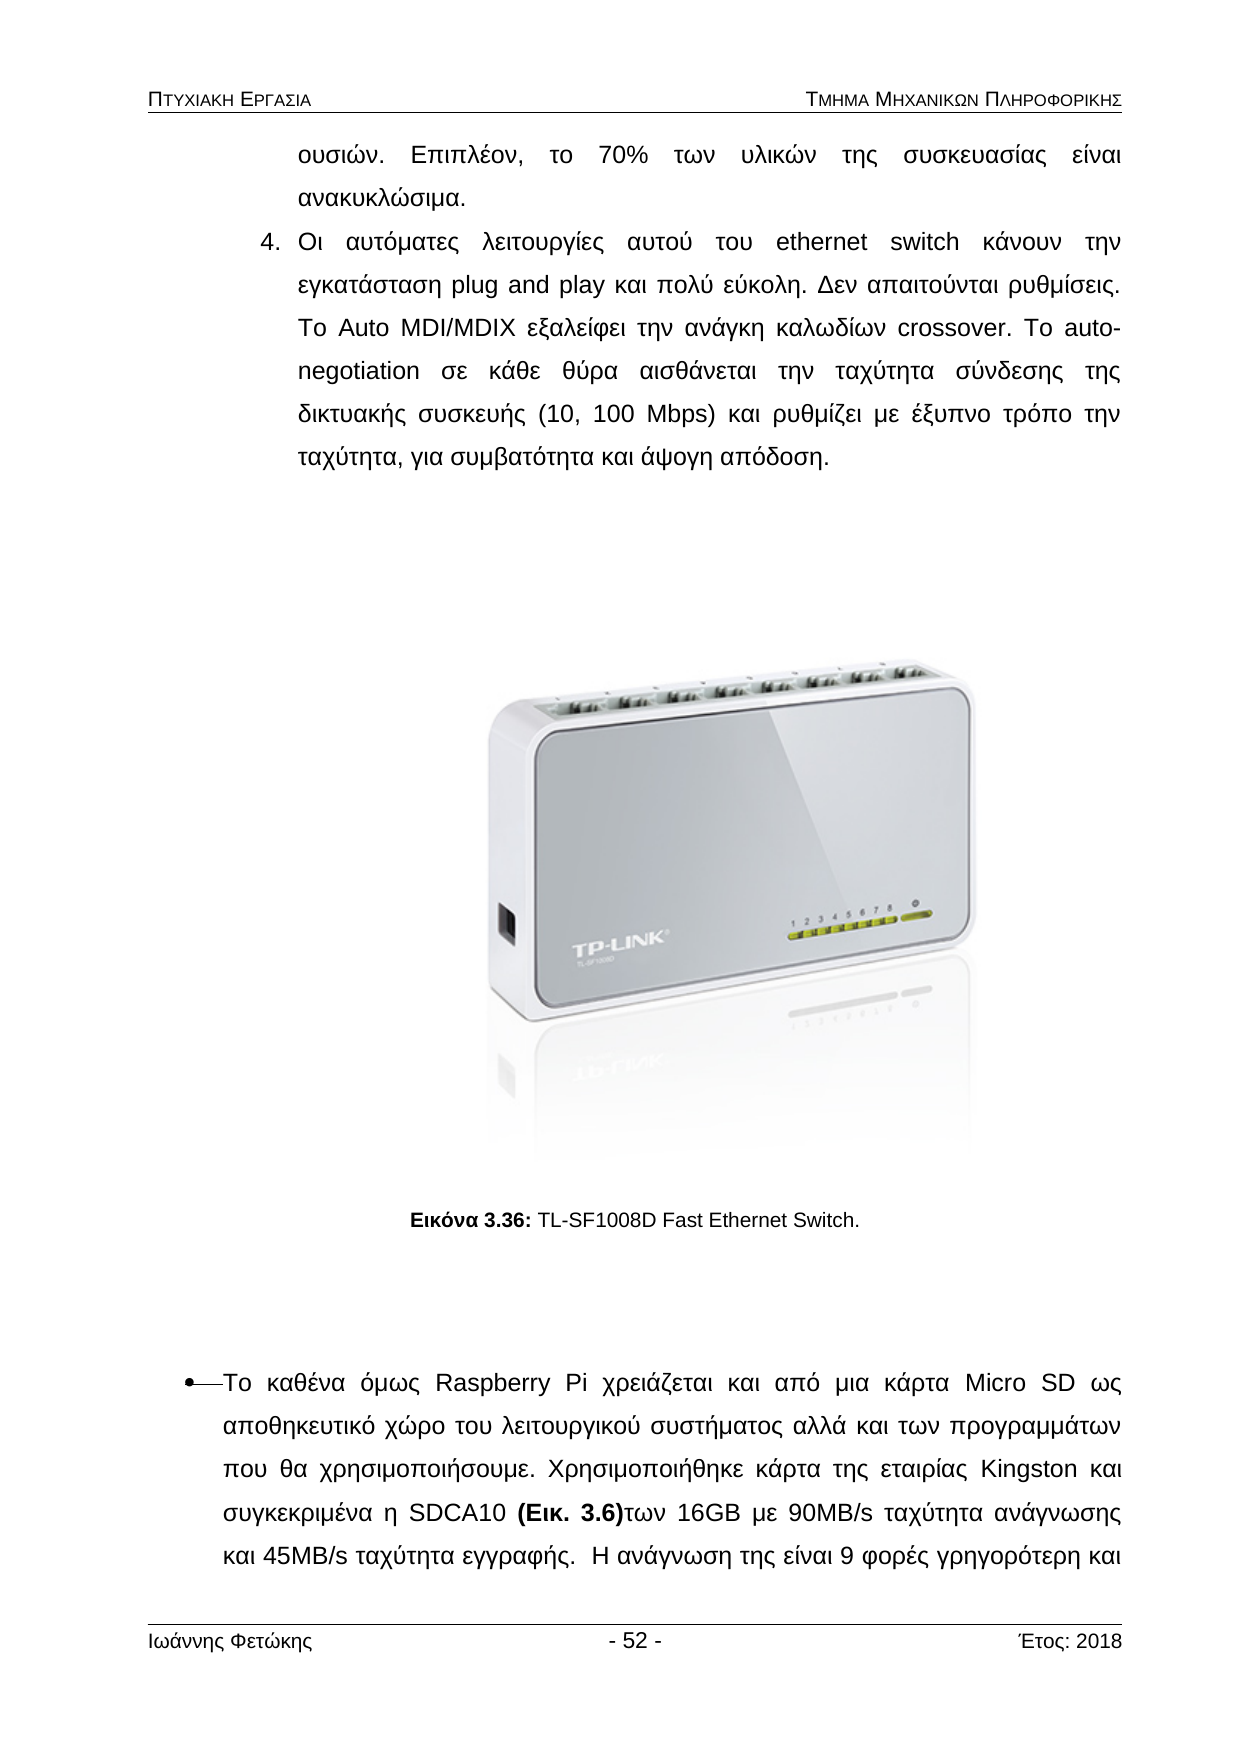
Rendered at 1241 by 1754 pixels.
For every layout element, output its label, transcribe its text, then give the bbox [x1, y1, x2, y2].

picture [297, 528, 1168, 1182]
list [185, 1368, 1122, 1569]
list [260, 140, 1122, 212]
list Οι αυτόματες λειτουργίες αυτού του ethernet switch κάνουν την εγκατάσταση plug and play και πολύ εύκολη. Δεν απαιτούνται ρυθμίσεις. Το Auto MDI/MDIX εξαλείφει την ανάγκη καλωδίων crossover. Το auto-negotiation σε κάθε θύρα αισθάνεται την ταχύτητα σύνδεσης της δικτυακής συσκευής (10, 100 Mbps) και ρυθμίζει με έξυπνο τρόπο την ταχύτητα, για συμβατότητα και άψογη απόδοση. [260, 226, 1122, 471]
